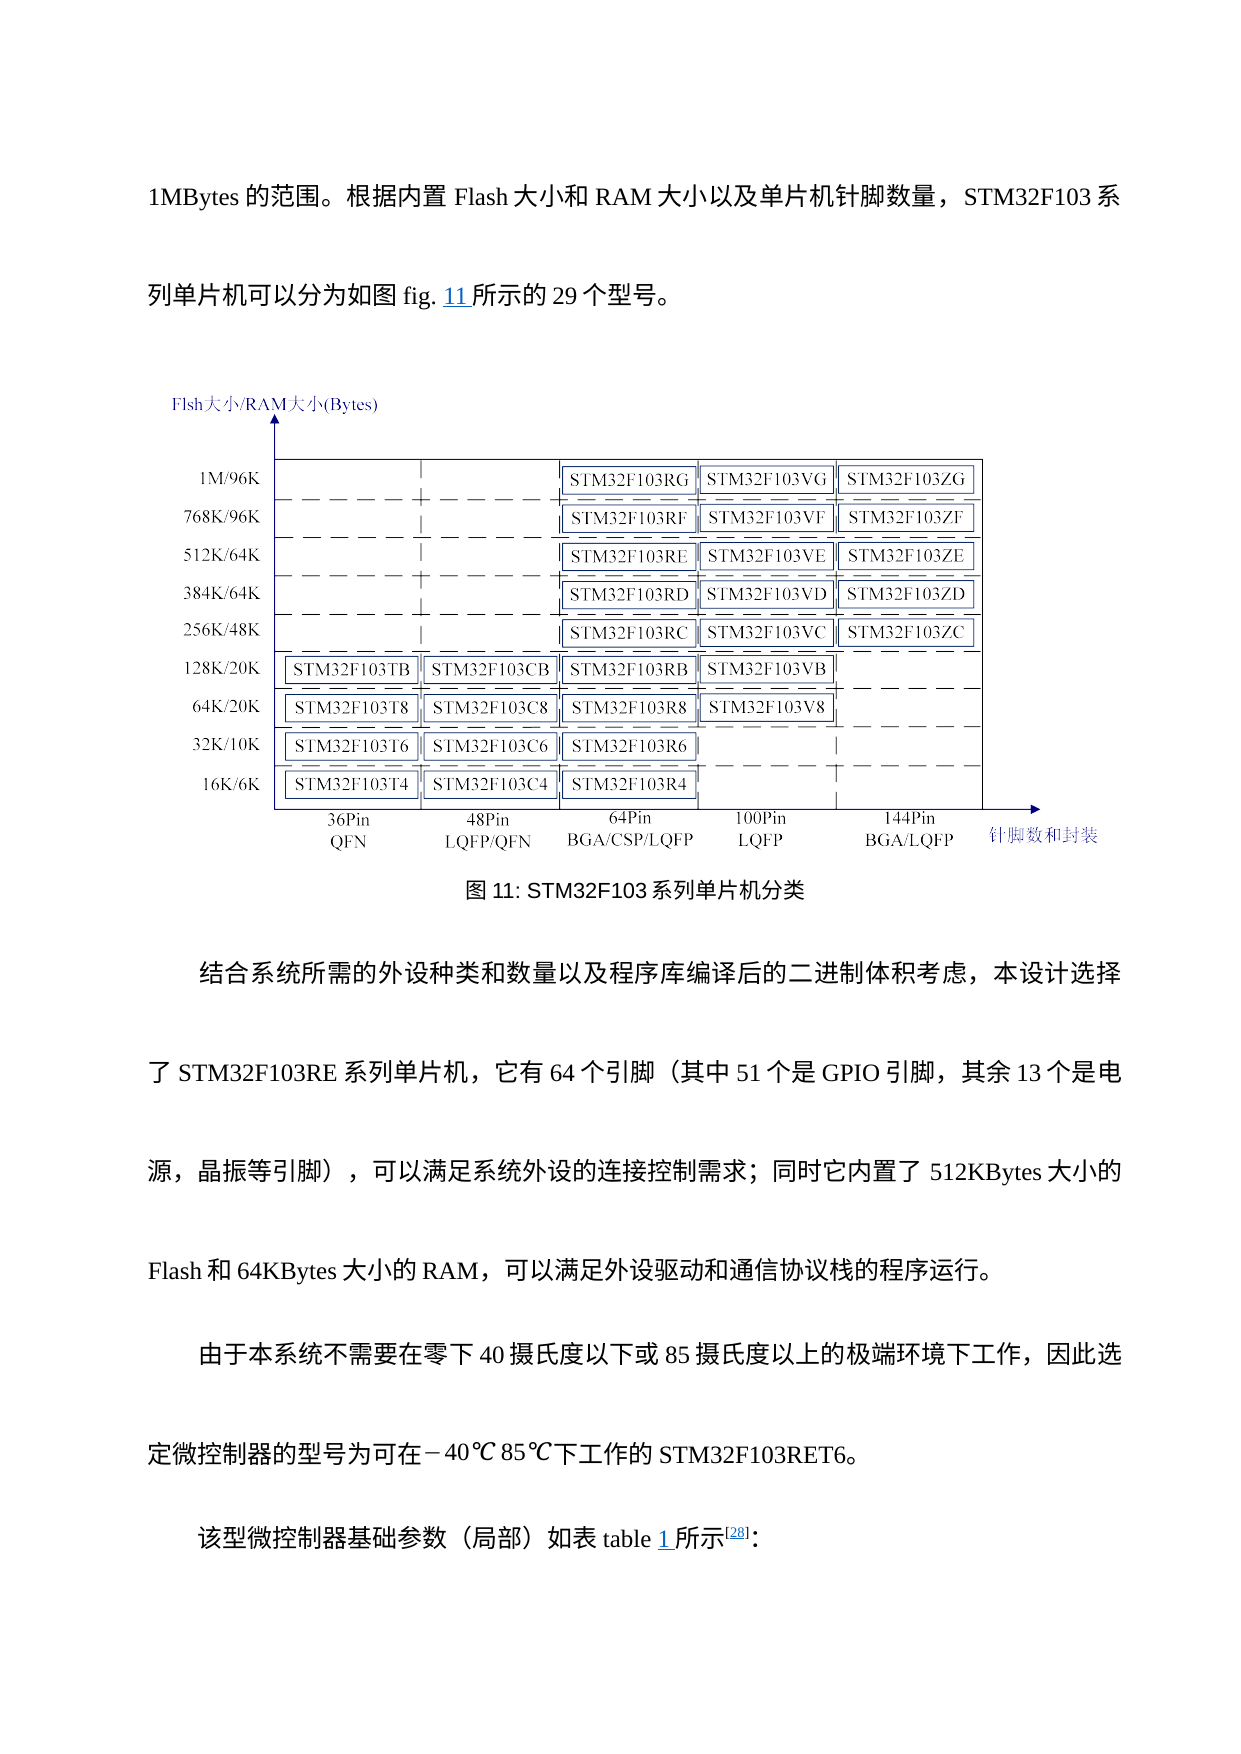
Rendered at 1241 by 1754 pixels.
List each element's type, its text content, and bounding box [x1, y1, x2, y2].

text 图 11: STM32F103系列单片机分类 [148, 873, 1122, 906]
text 结合系统所需的外设种类和数量以及程序库编译后的二进制体积考虑，本设计选择了STM32F103RE系列单片机，它有64个引脚（其中51个是GPIO引脚，其余13个是电源，晶振等引脚），可以满足系统外设的连接控制需求；同时它内置了512KBytes大小的Flash和64KBytes大小的RAM，可以满足外设驱动和通信协议栈的程序运行。 [148, 939, 1122, 1302]
text 该型微控制器基础参数（局部）如表table 1所示[28]： [148, 1503, 1122, 1569]
picture [162, 389, 1108, 861]
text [148, 161, 1122, 326]
text 由于本系统不需要在零下40摄氏度以下或85摄氏度以上的极端环境下工作，因此选定微控制器的型号为可在下工作的STM32F103RET6。 [148, 1320, 1122, 1485]
